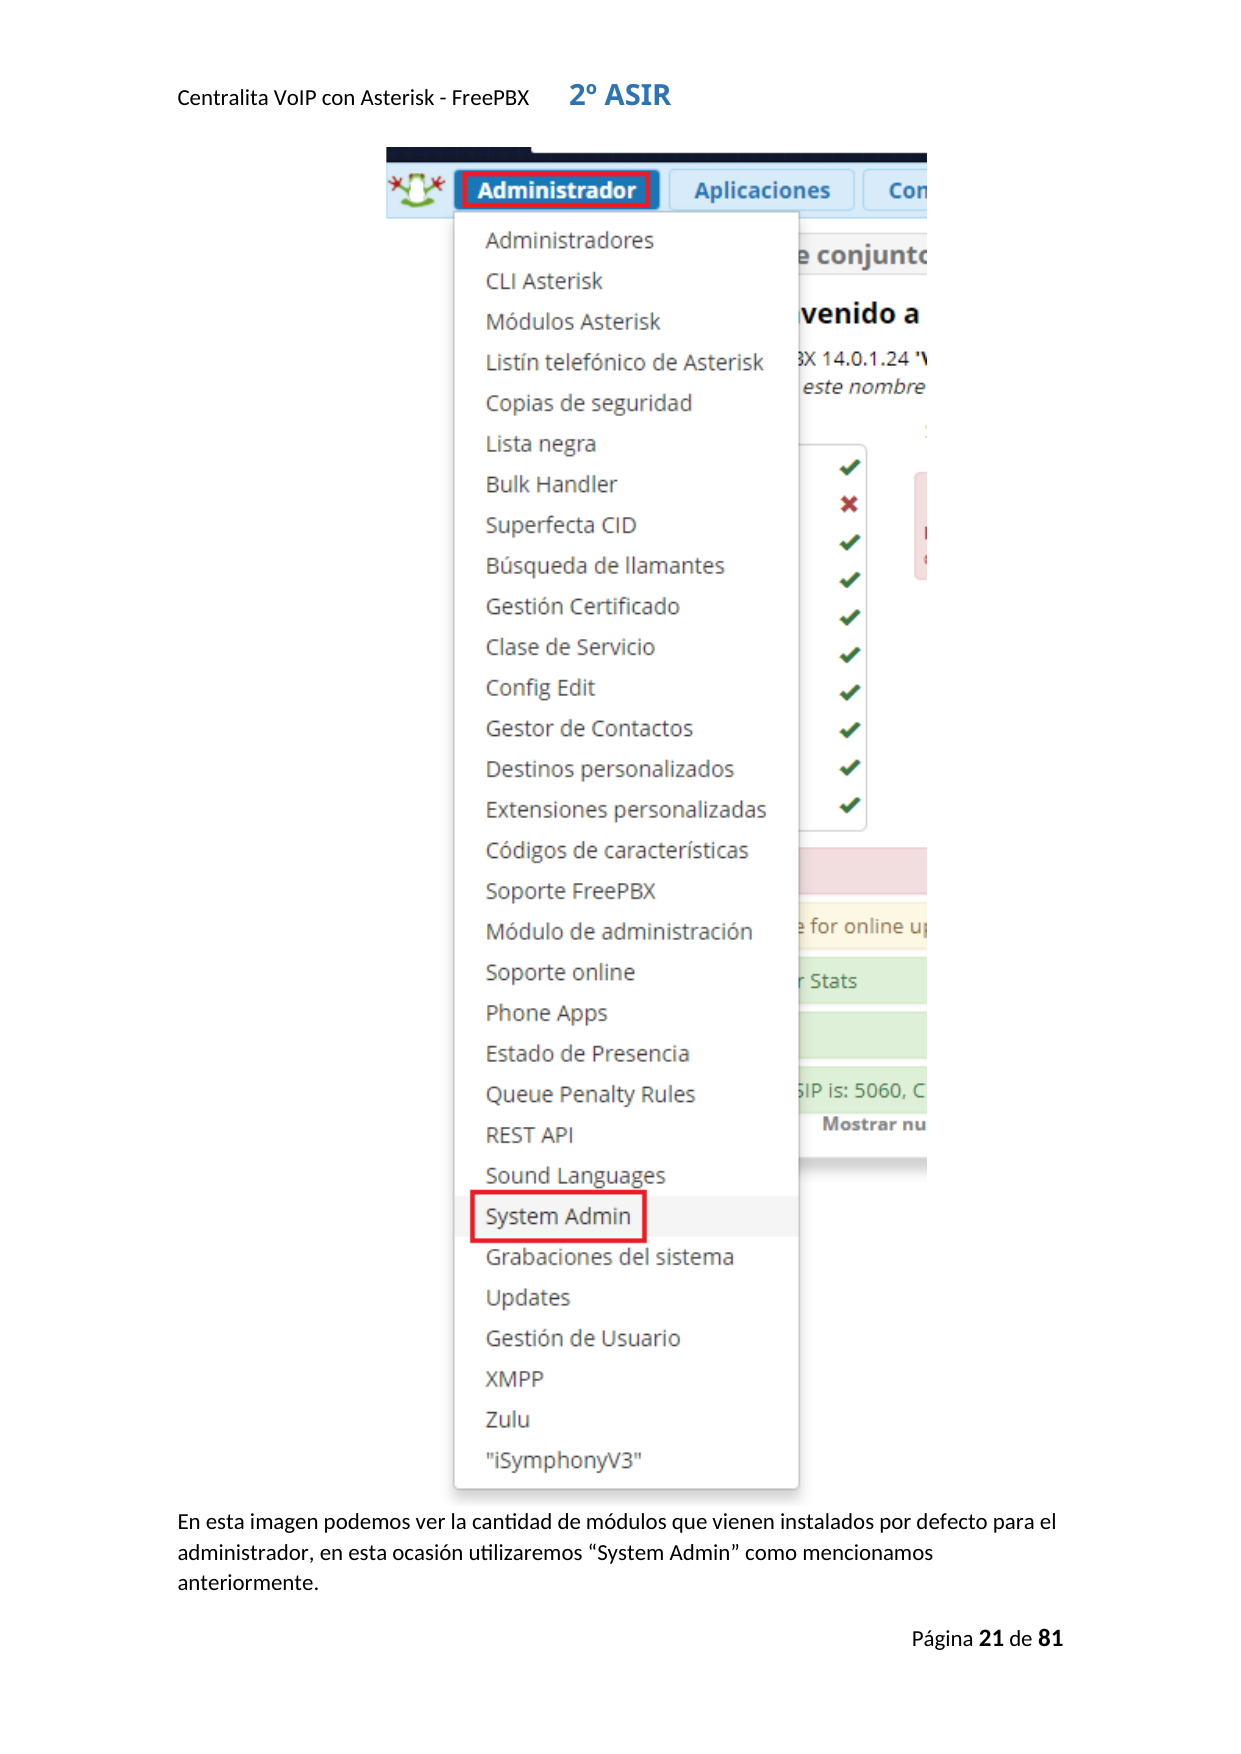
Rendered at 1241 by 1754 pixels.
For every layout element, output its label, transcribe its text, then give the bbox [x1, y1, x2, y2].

picture [386, 147, 927, 1506]
